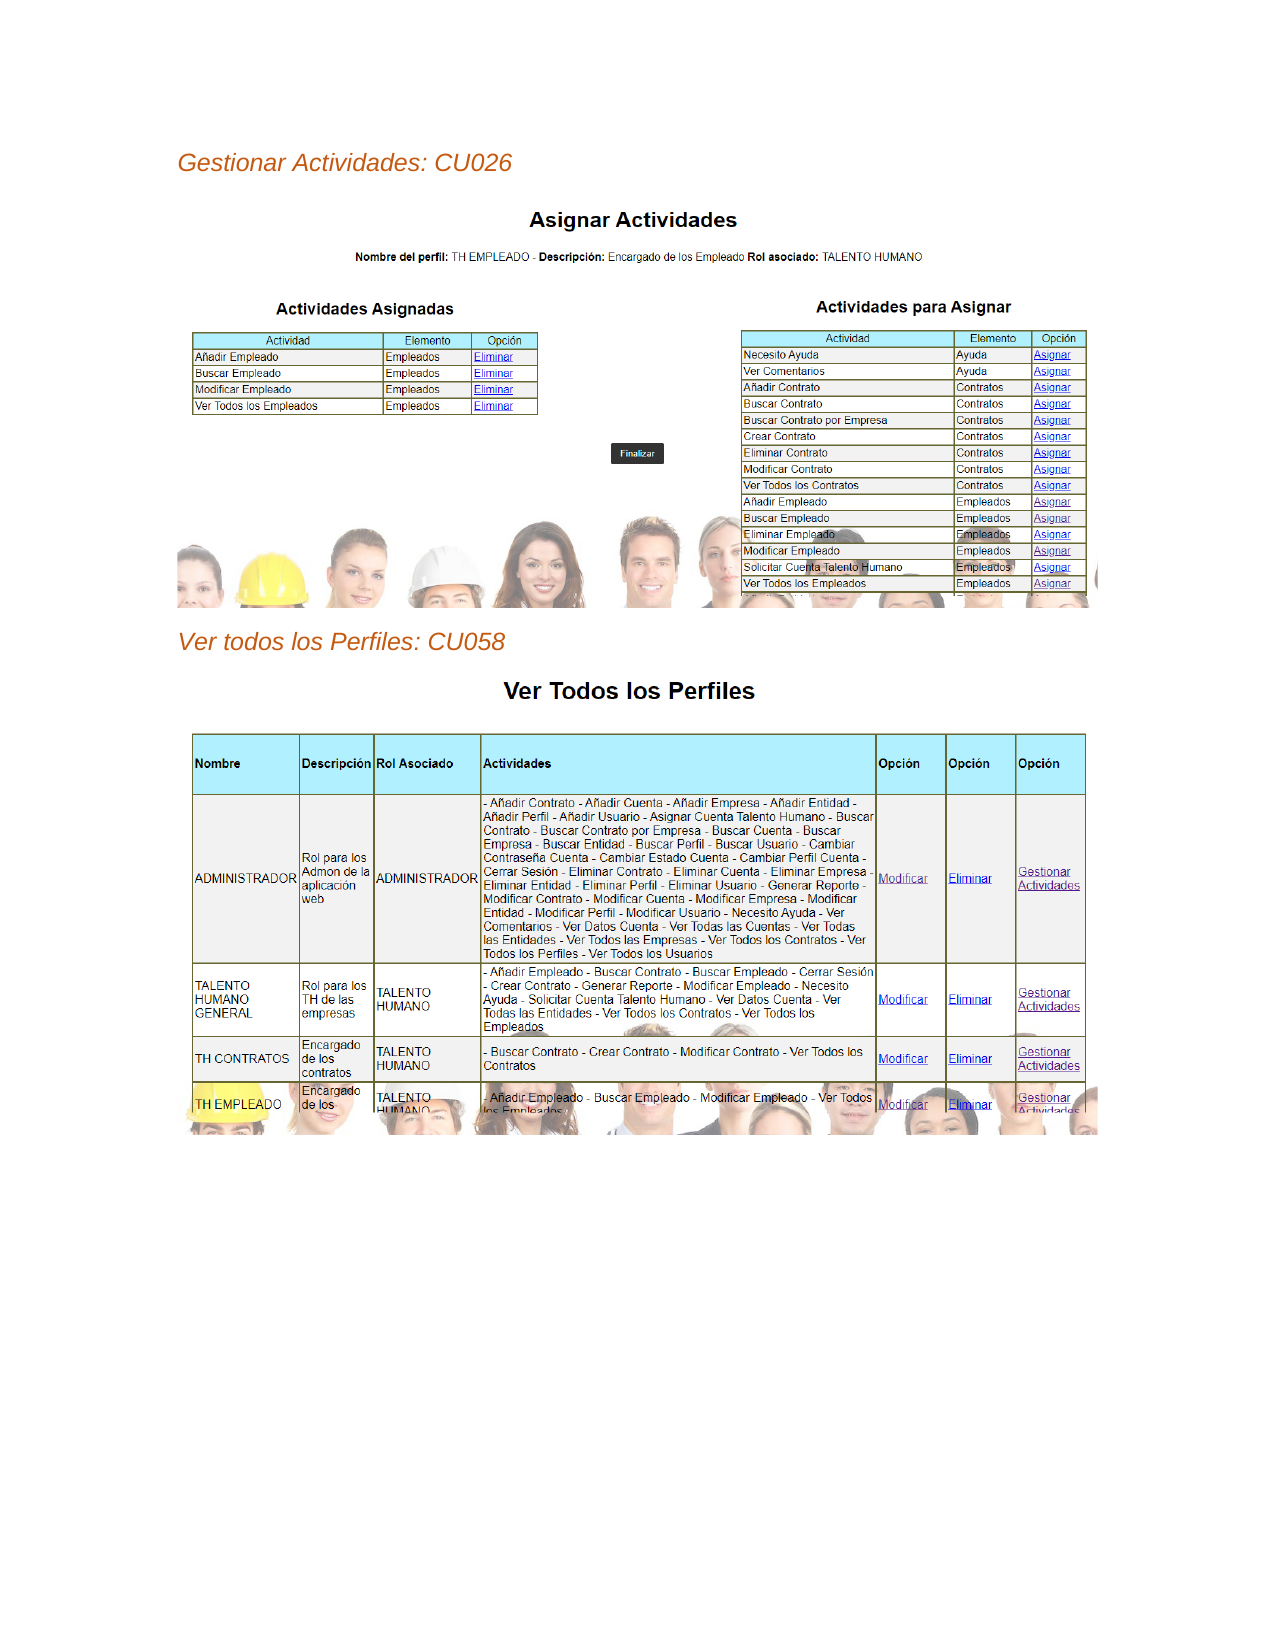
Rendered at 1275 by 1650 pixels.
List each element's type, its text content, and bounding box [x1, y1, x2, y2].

picture [177, 658, 1098, 1135]
picture [177, 178, 1098, 608]
subtitle Ver todos los Perfiles: CU058 [177, 627, 1098, 656]
subtitle Gestionar Actividades: CU026 [177, 148, 1098, 176]
